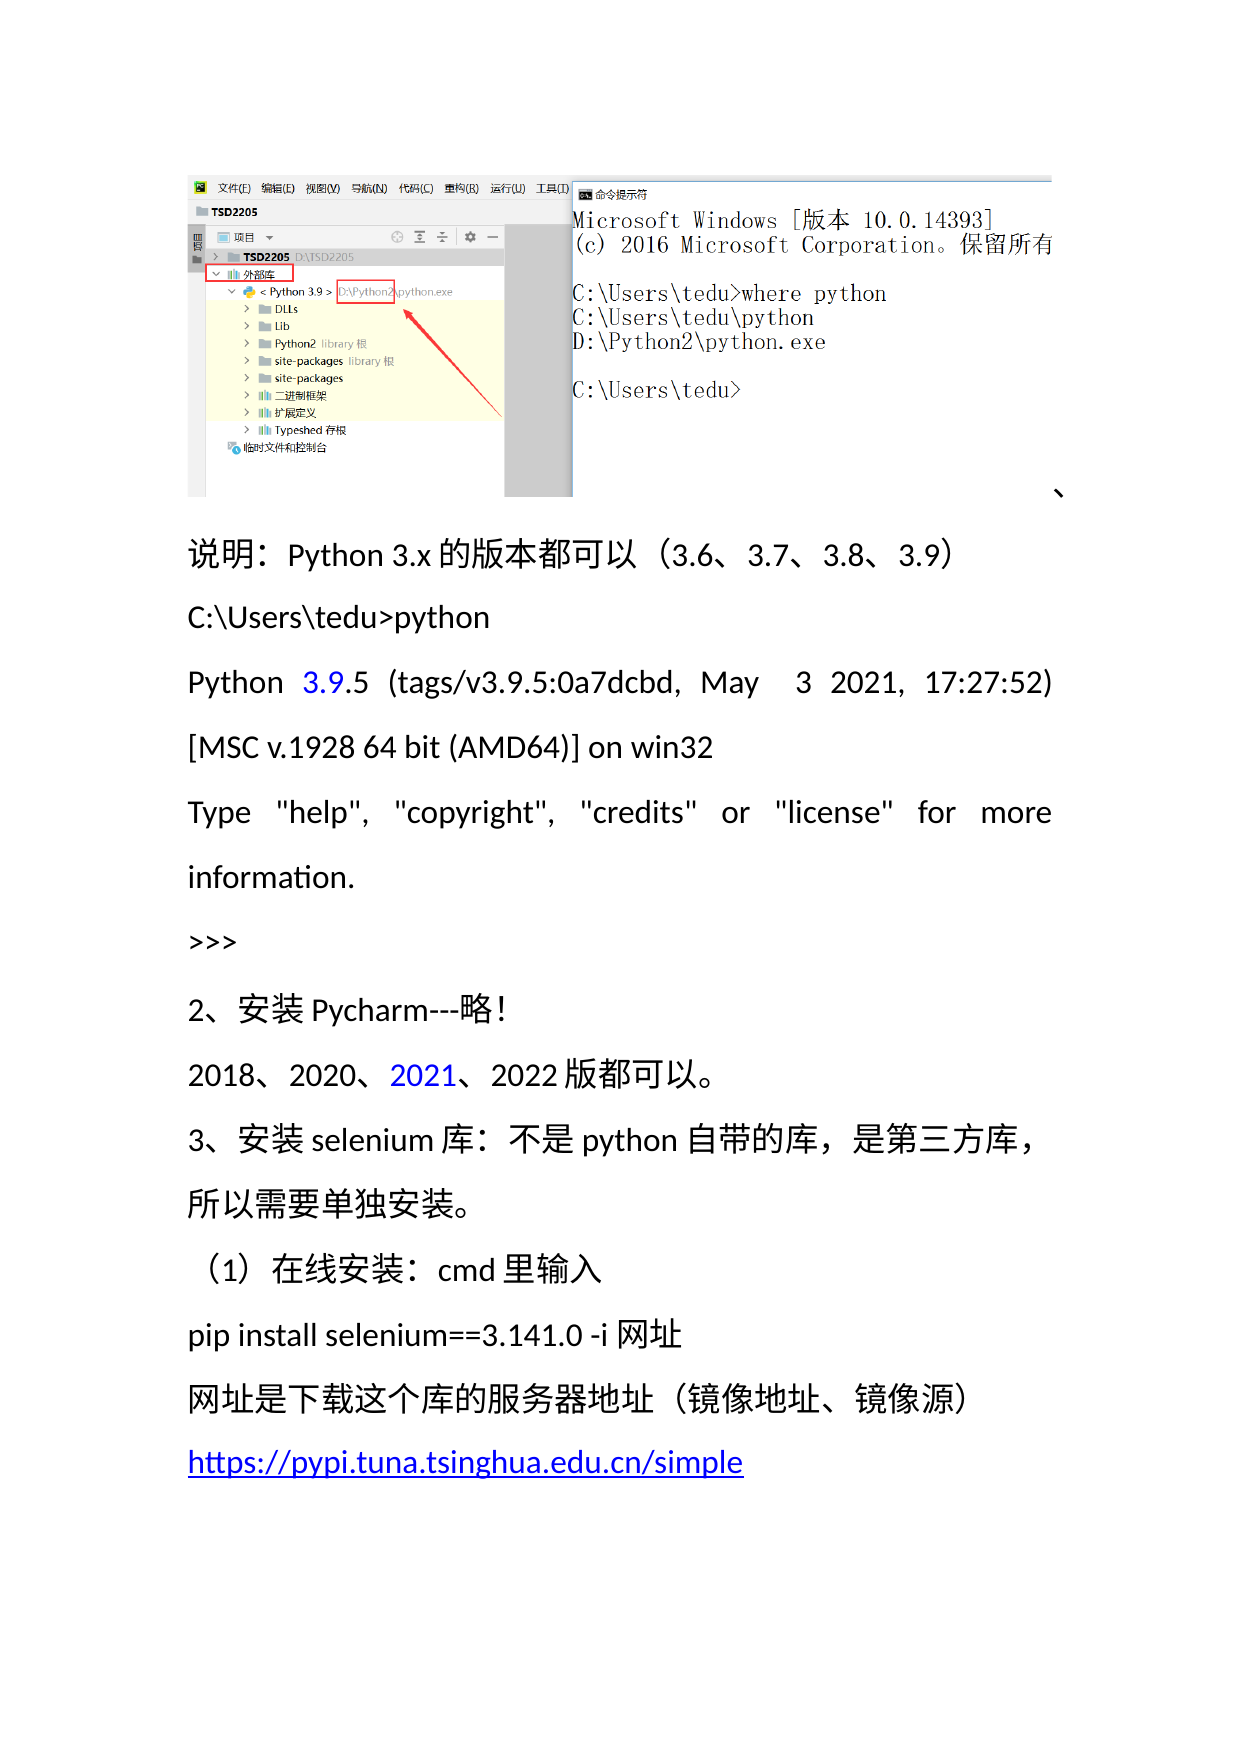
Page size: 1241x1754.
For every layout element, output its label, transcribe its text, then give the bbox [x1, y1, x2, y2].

picture [187, 175, 1052, 497]
list C:\Users\tedu>python [187, 584, 1053, 649]
list 说明：Python 3.x的版本都可以（3.6、3.7、3.8、3.9） [187, 519, 1053, 584]
list 安装Pycharm---略！ [187, 974, 1053, 1039]
list 2018、2020、2021、2022版都可以。 [187, 1039, 1053, 1104]
list pip install selenium==3.141.0 -i 网址 [187, 1299, 1053, 1364]
list Type "help", "copyright", "credits" or "license" for more information. [187, 779, 1053, 909]
list Python 3.9.5 (tags/v3.9.5:0a7dcbd, May 3 2021, 17:27:52) [MSC v.1928 64 bit (AMD64)] on win32 [187, 649, 1053, 779]
list https://pypi.tuna.tsinghua.edu.cn/simple [187, 1429, 1053, 1494]
list 安装selenium库：不是python自带的库，是第三方库，所以需要单独安装。 [187, 1104, 1053, 1234]
list >>> [187, 909, 1053, 974]
list 网址是下载这个库的服务器地址（镜像地址、镜像源） [187, 1364, 1053, 1429]
list 在线安装：cmd里输入 [187, 1234, 1053, 1299]
